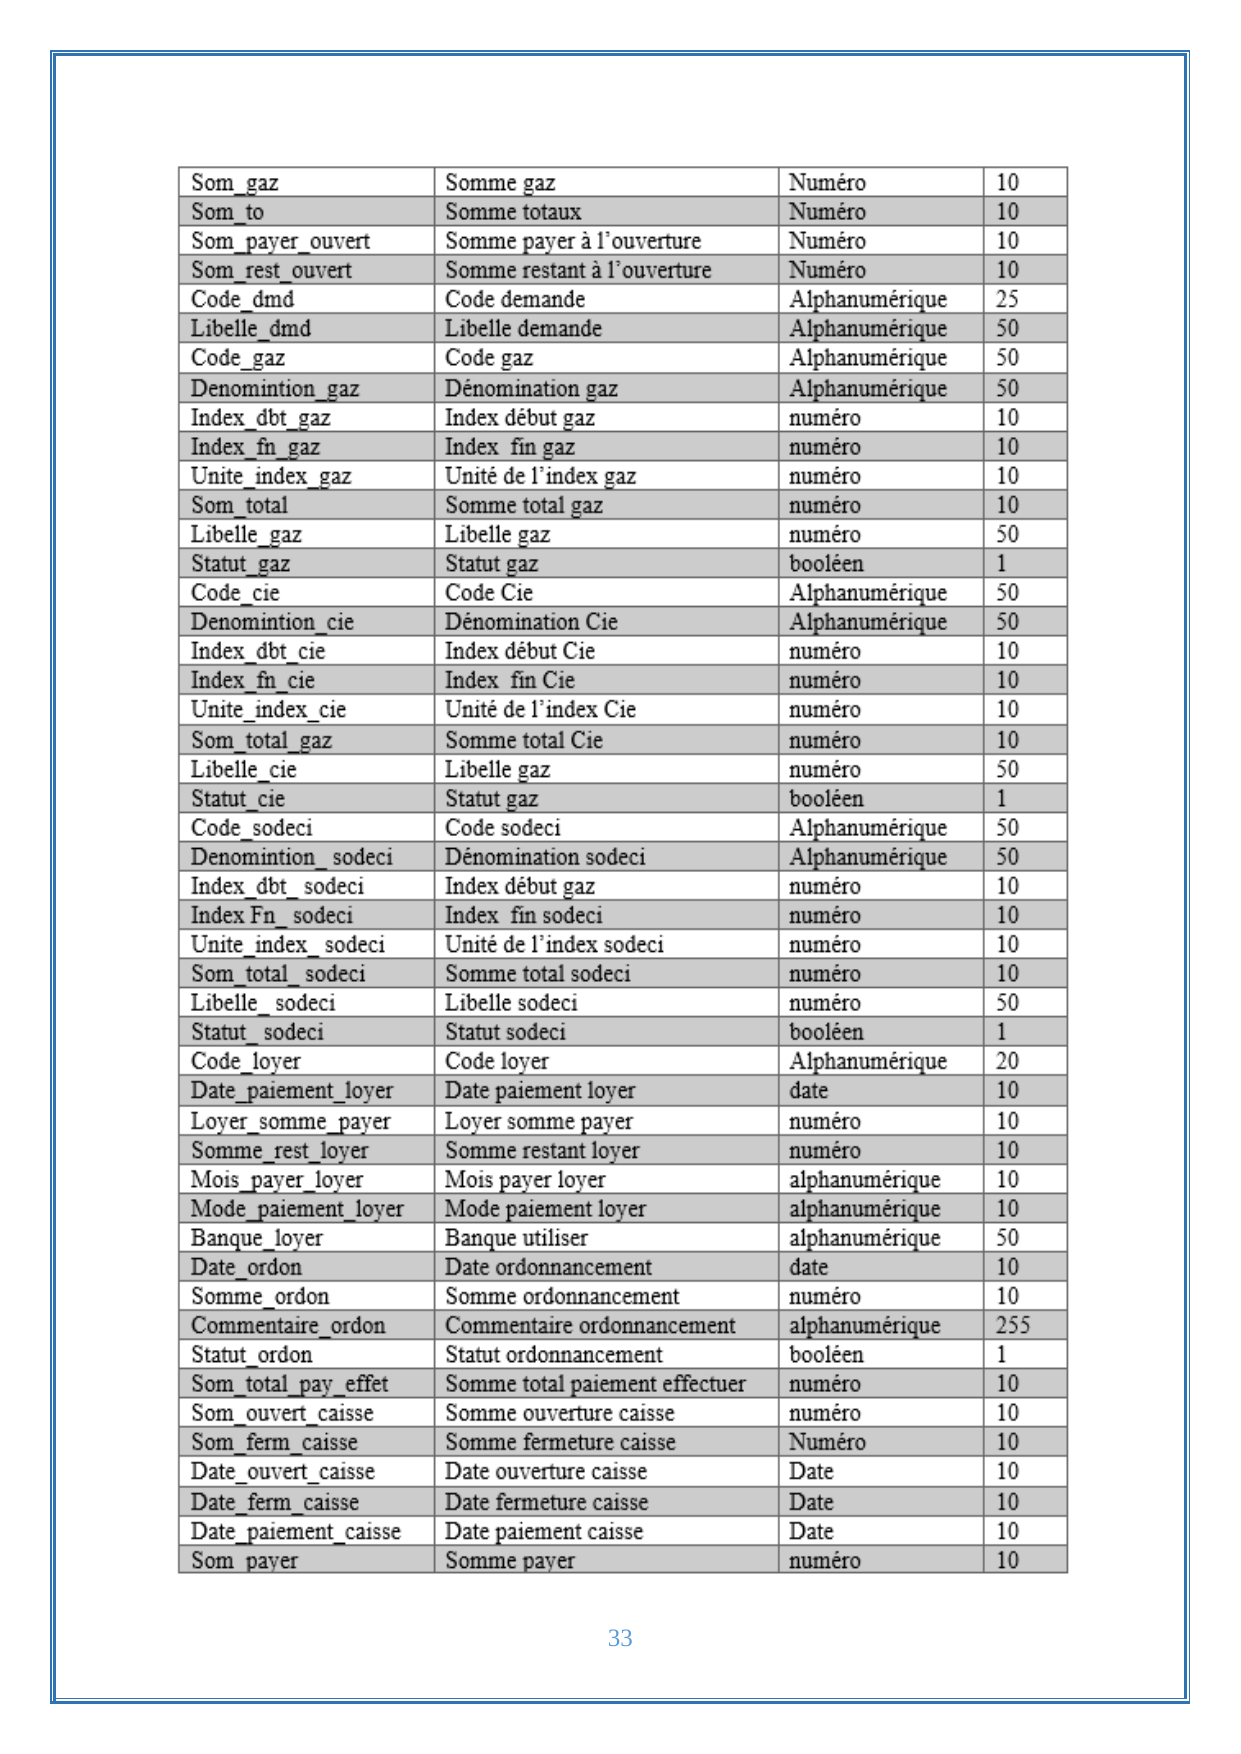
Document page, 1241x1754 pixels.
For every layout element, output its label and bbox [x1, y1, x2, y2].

picture [162, 153, 1080, 1580]
